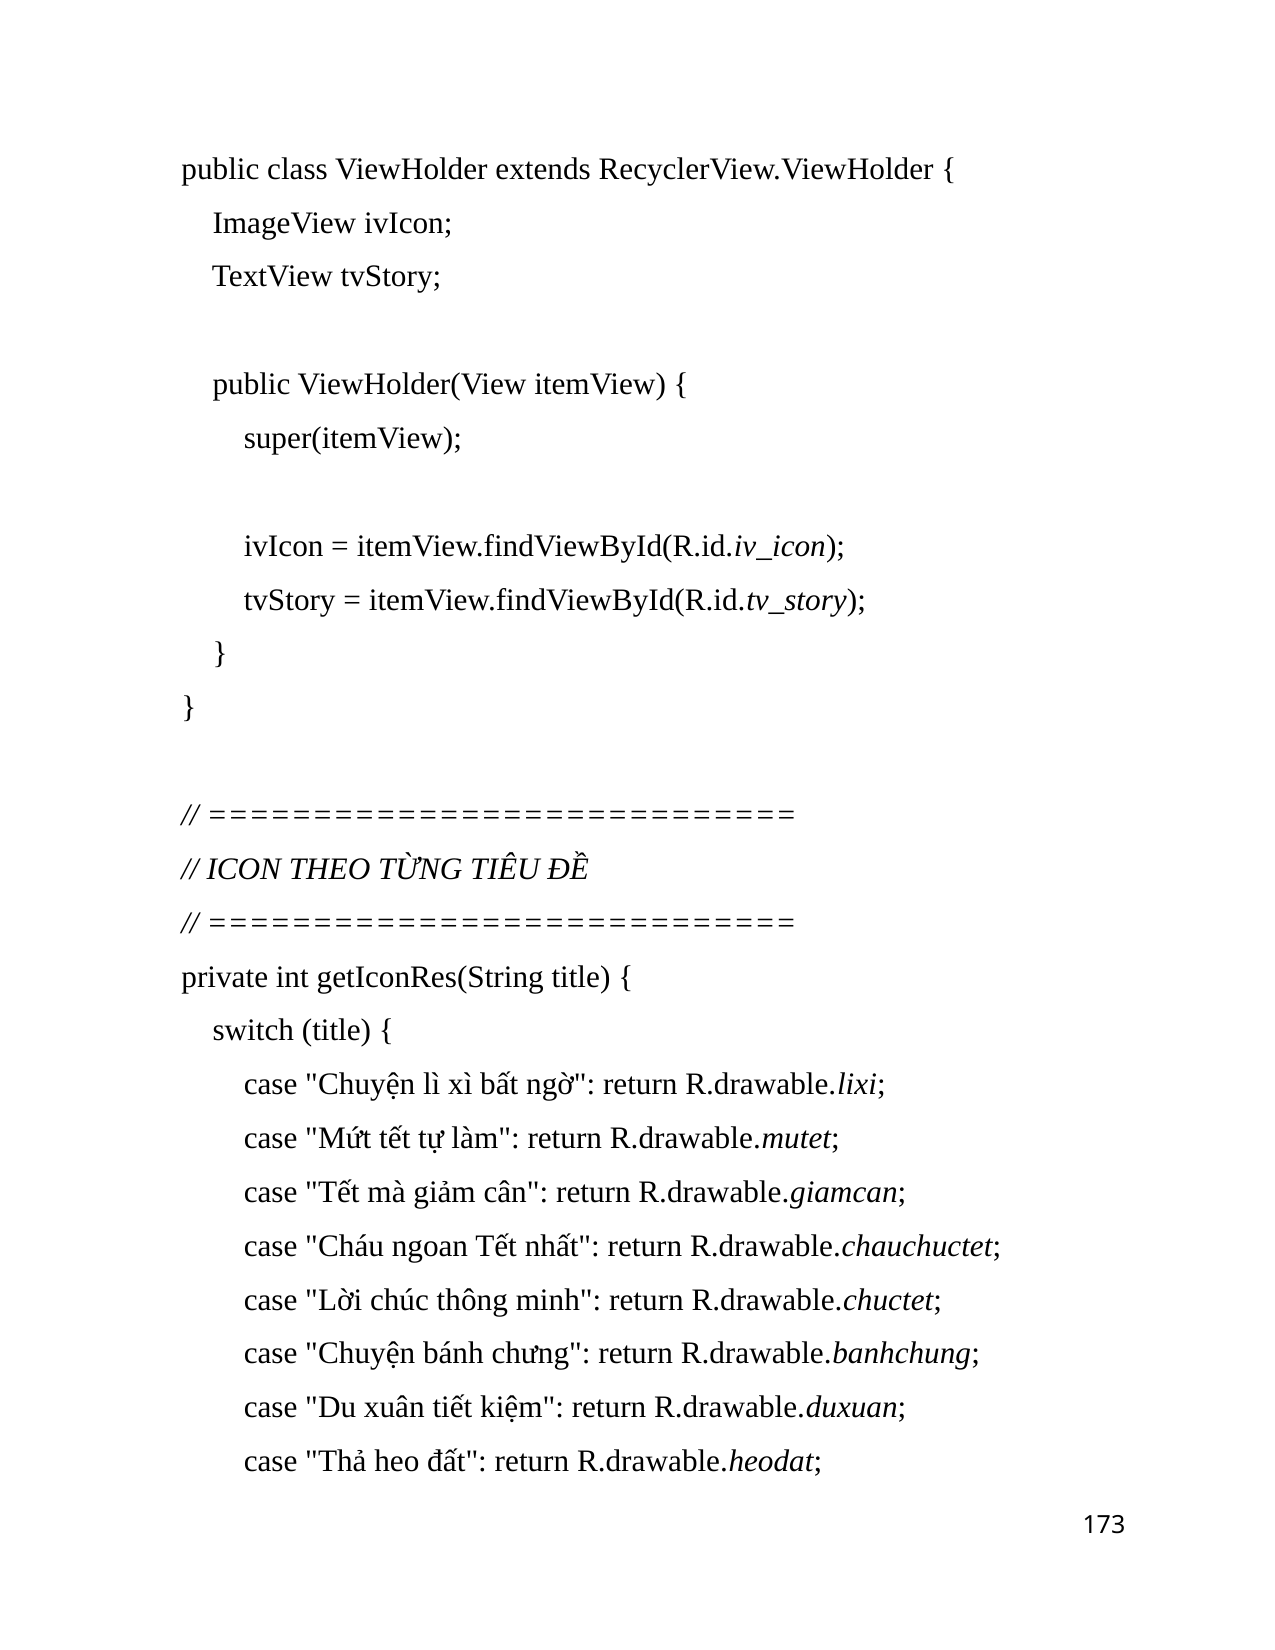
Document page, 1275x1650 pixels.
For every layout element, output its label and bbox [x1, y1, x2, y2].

text [150, 150, 1125, 1478]
